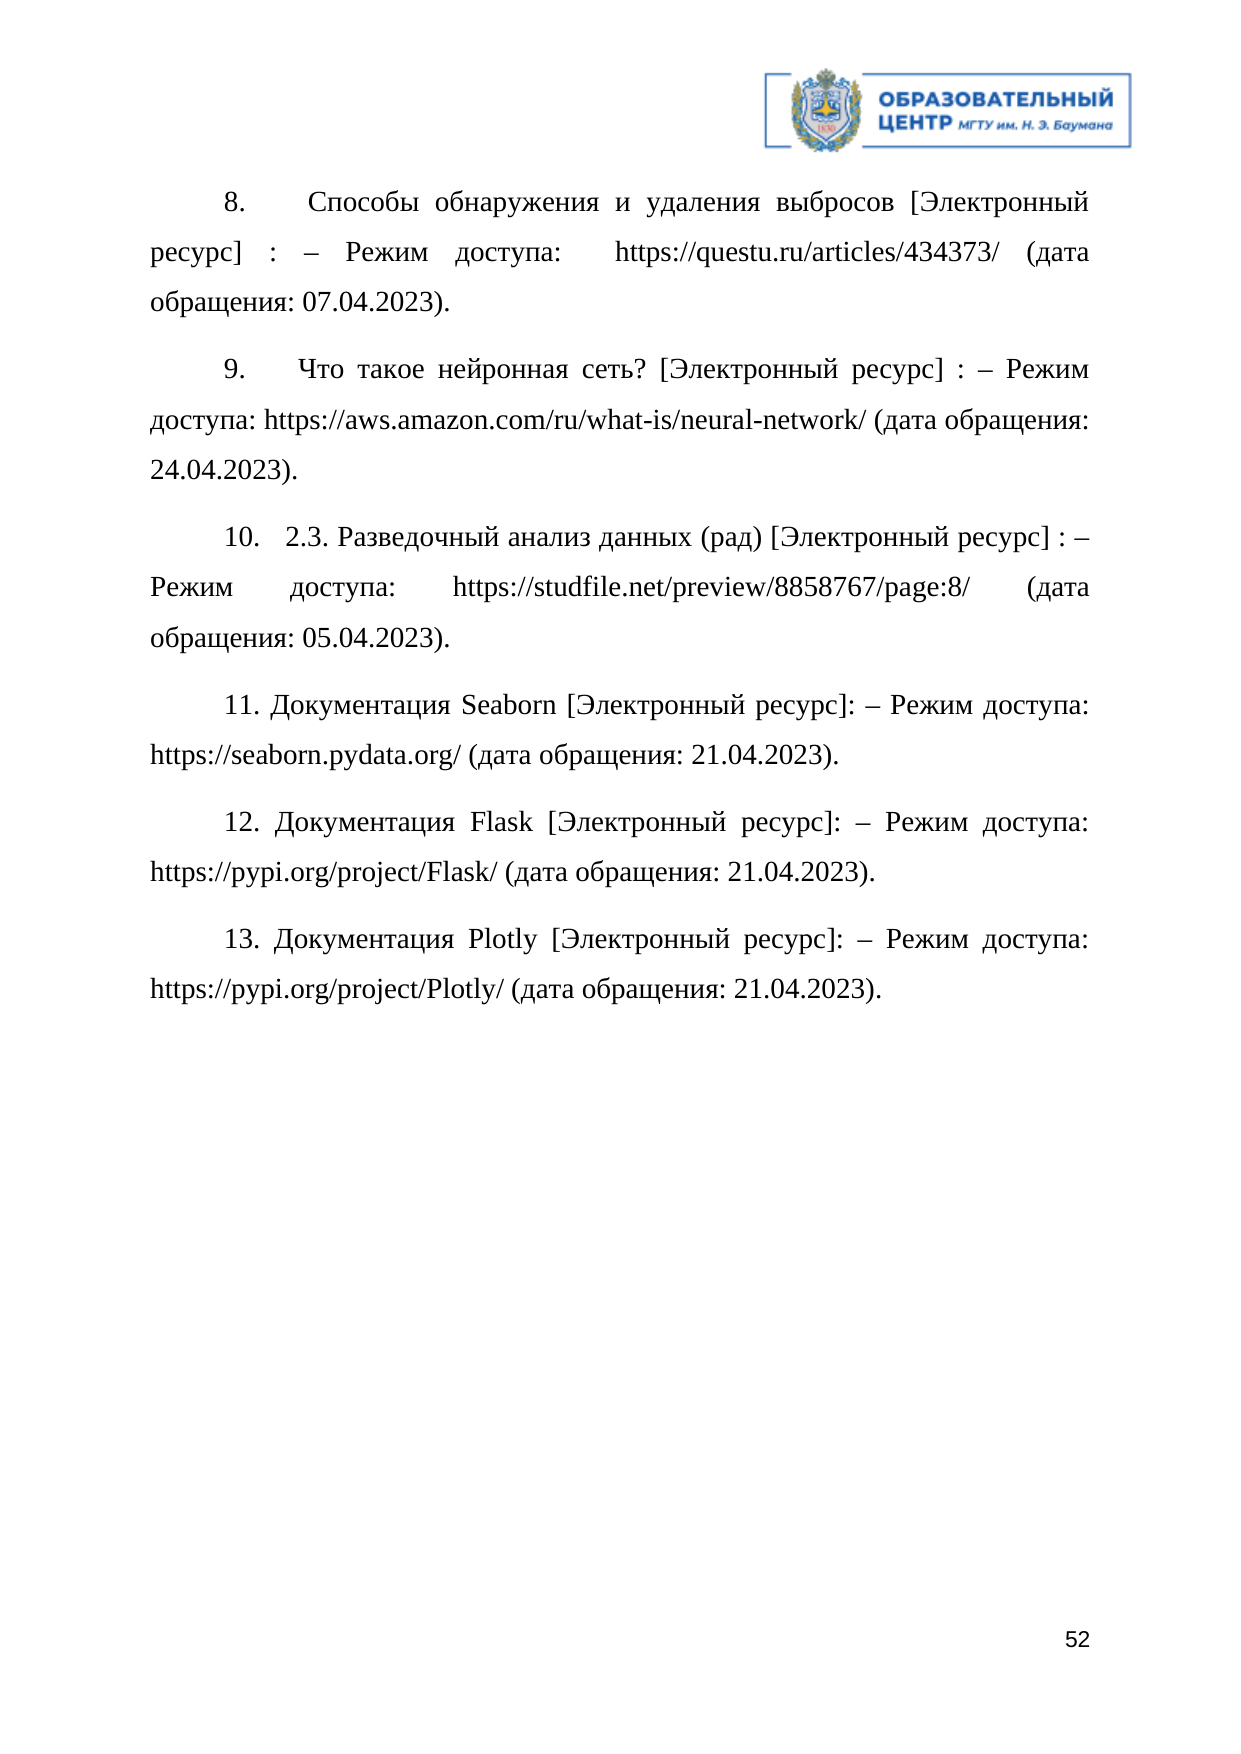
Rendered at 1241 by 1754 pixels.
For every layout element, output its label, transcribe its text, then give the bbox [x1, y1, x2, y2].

text 10. 2.3. Разведочный анализ данных (рад) [Электронный ресурс] : – Режим доступа: https://studfile.net/preview/8858767/page:8/ (дата обращения: 05.04.2023). [150, 519, 1090, 653]
text 9. Что такое нейронная сеть? [Электронный ресурс] : – Режим доступа: https://aws.amazon.com/ru/what-is/neural-network/ (дата обращения: 24.04.2023). [150, 352, 1090, 486]
text 12. Документация Flask [Электронный ресурс]: – Режим доступа: https://pypi.org/project/Flask/ (дата обращения: 21.04.2023). [150, 804, 1090, 888]
text 13. Документация Plotly [Электронный ресурс]: – Режим доступа: https://pypi.org/project/Plotly/ (дата обращения: 21.04.2023). [150, 921, 1090, 1005]
text 8. Способы обнаружения и удаления выбросов [Электронный ресурс] : – Режим доступа: https://questu.ru/articles/434373/ (дата обращения: 07.04.2023). [150, 150, 1090, 318]
text 11. Документация Seaborn [Электронный ресурс]: – Режим доступа: https://seaborn.pydata.org/ (дата обращения: 21.04.2023). [150, 687, 1090, 771]
picture [734, 45, 1182, 168]
